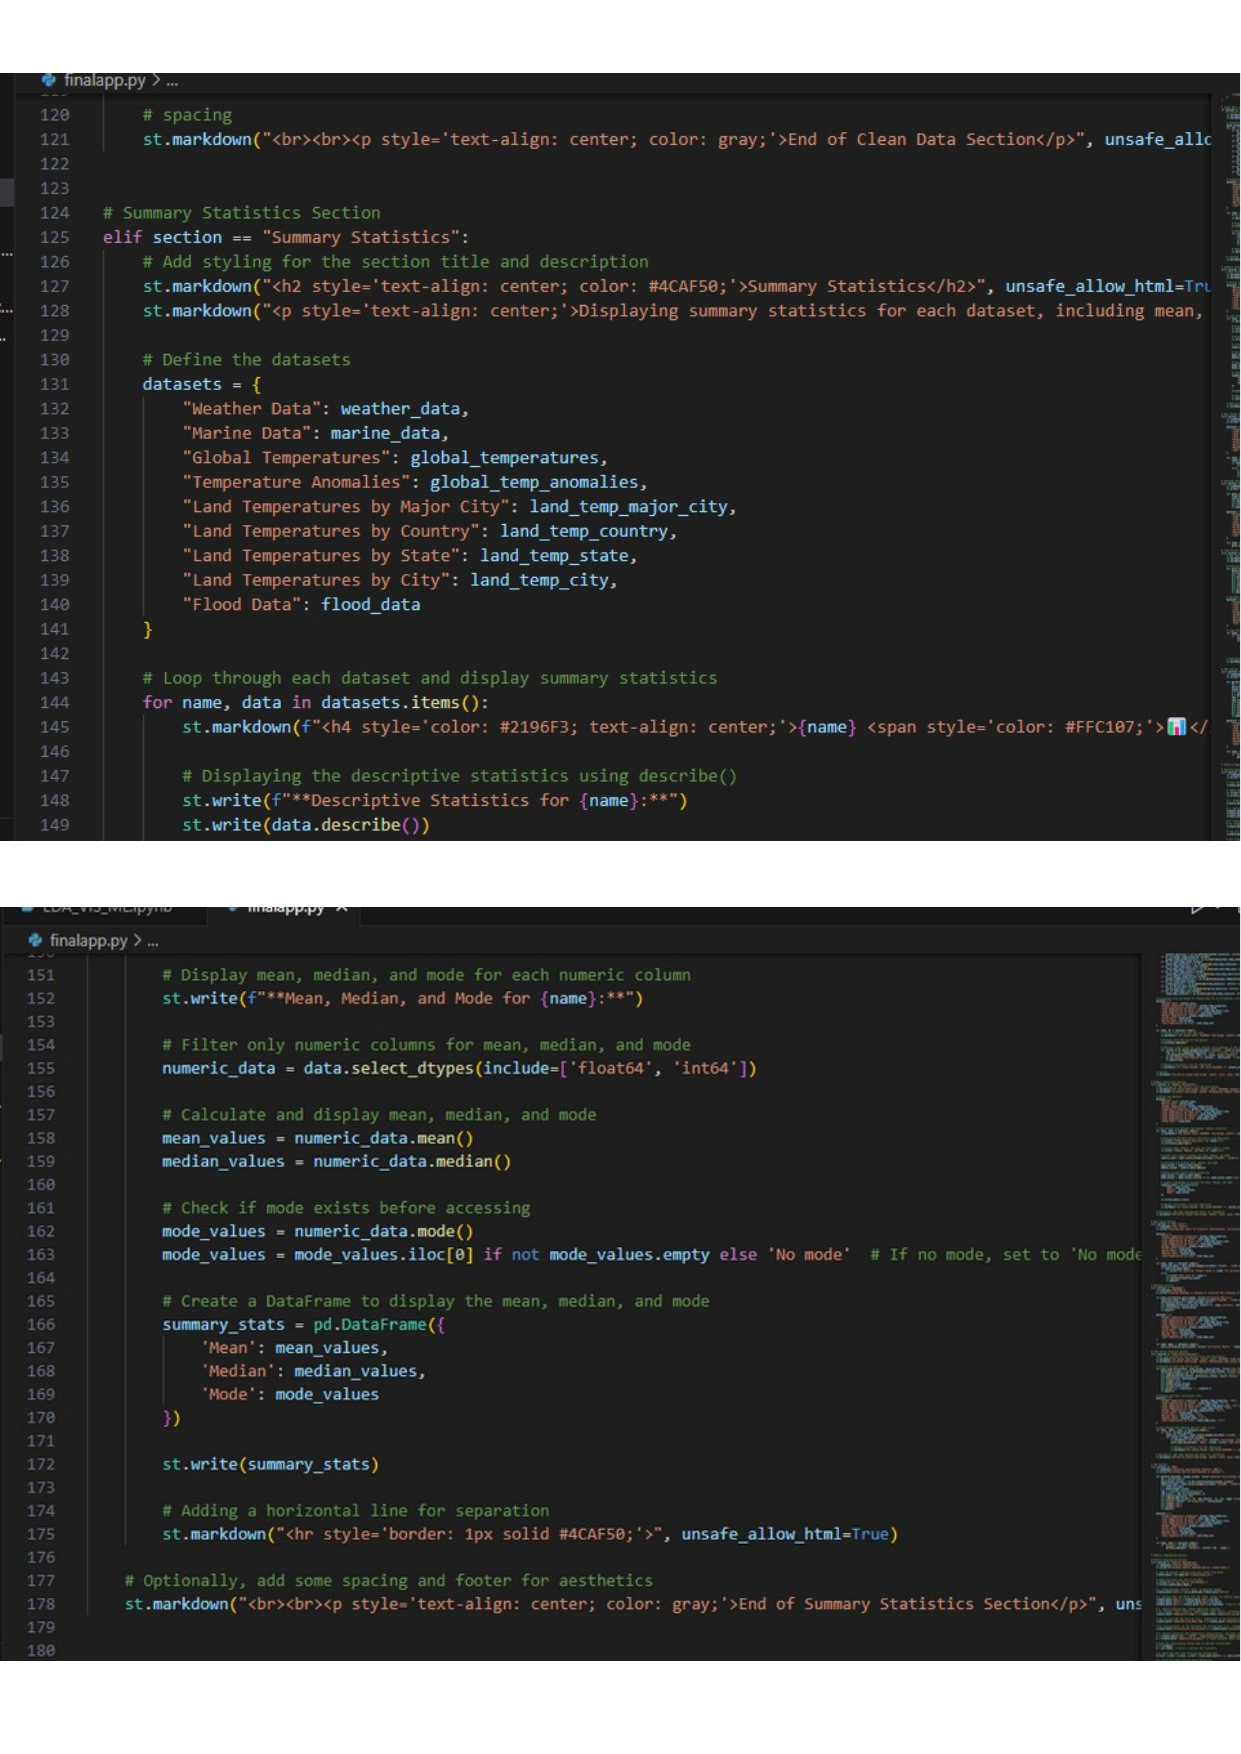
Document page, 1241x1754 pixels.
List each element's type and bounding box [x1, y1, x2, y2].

picture [0, 73, 1241, 841]
picture [0, 907, 1241, 1661]
